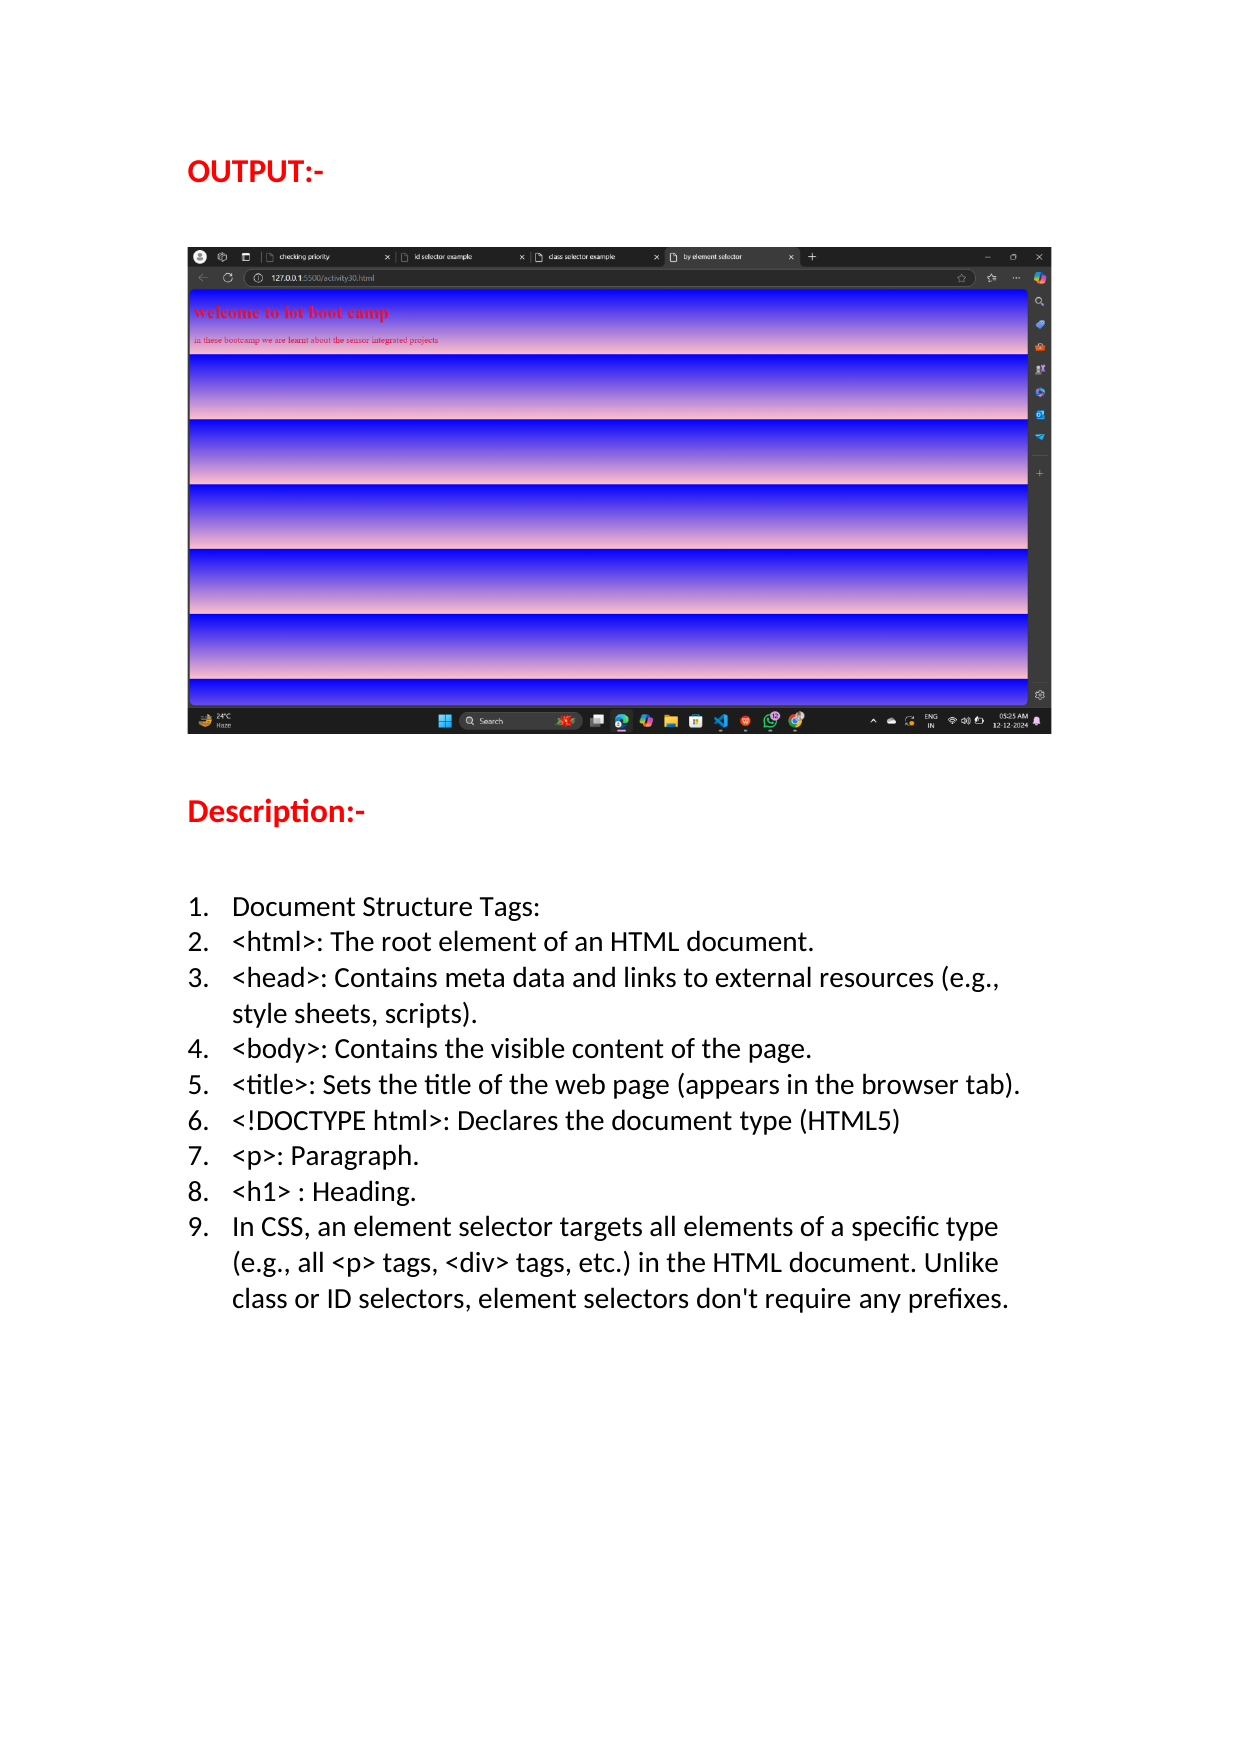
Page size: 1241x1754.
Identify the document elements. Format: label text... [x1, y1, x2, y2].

subtitle OUTPUT:- [187, 150, 1053, 191]
list Document Structure Tags: [187, 888, 1053, 923]
list <body>: Contains the visible content of the page. [187, 1030, 1053, 1066]
list <h1> : Heading. [187, 1173, 1053, 1208]
list In CSS, an element selector targets all elements of a specific type (e.g., all <p> tags, <div> tags, etc.) in the HTML document. Unlike class or ID selectors, element selectors don't require any prefixes. [187, 1208, 1053, 1315]
list <title>: Sets the title of the web page (appears in the browser tab). [187, 1066, 1053, 1102]
list <!DOCTYPE html>: Declares the document type (HTML5) [187, 1102, 1053, 1137]
list <html>: The root element of an HTML document. [187, 923, 1053, 959]
picture [187, 247, 1052, 734]
list <head>: Contains meta data and links to external resources (e.g., style sheets, scripts). [187, 959, 1053, 1030]
subtitle Description:- [187, 790, 1053, 831]
list <p>: Paragraph. [187, 1137, 1053, 1173]
